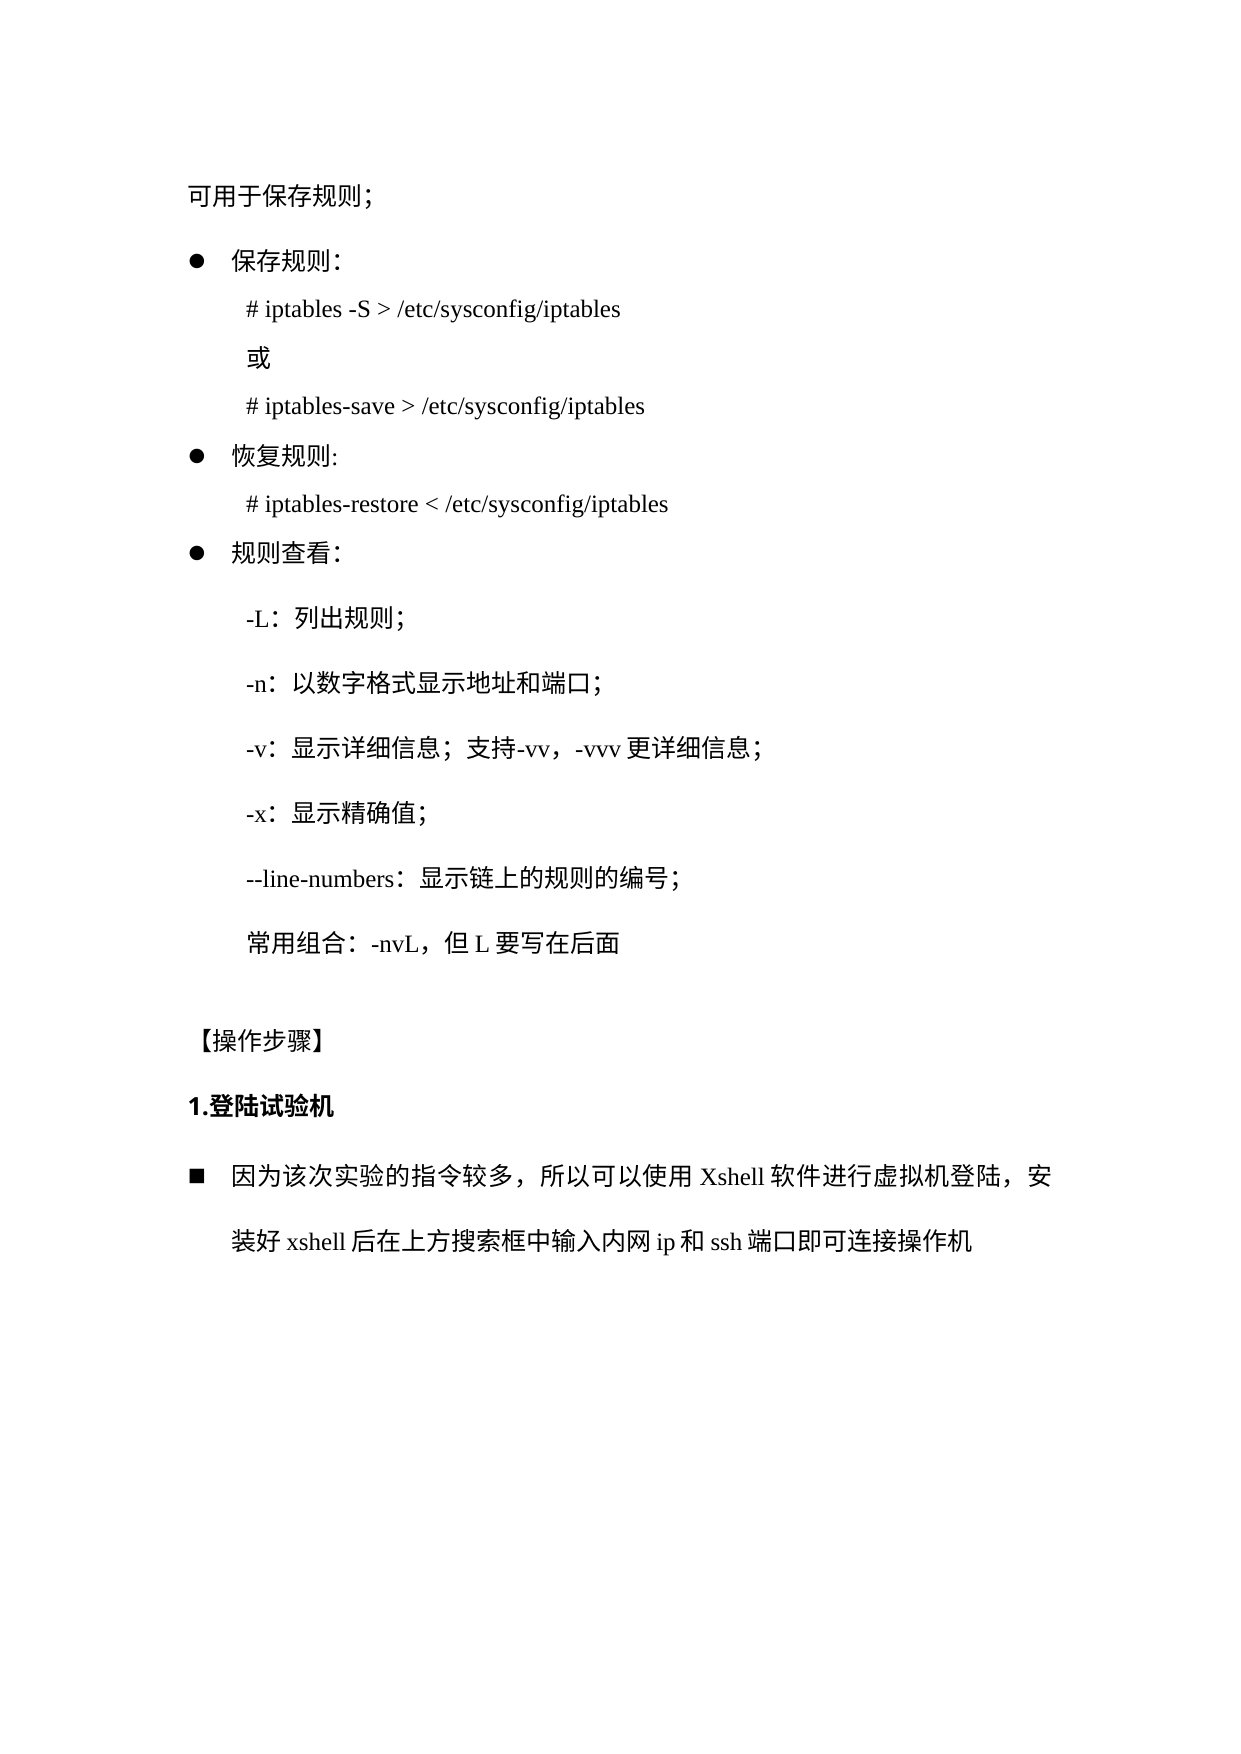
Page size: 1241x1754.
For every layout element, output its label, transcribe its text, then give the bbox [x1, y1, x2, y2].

list 恢复规则: [187, 422, 1053, 487]
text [187, 162, 1053, 227]
list 因为该次实验的指令较多，所以可以使用Xshell软件进行虚拟机登陆，安装好xshell后在上方搜索框中输入内网ip和ssh端口即可连接操作机 [187, 1142, 1053, 1272]
list 规则查看： [187, 519, 1053, 584]
text 【操作步骤】 [187, 1007, 1053, 1072]
text -v：显示详细信息；支持-vv，-vvv更详细信息； [187, 714, 1053, 779]
text # iptables -S > /etc/sysconfig/iptables [187, 292, 1053, 324]
text 或 [187, 324, 1053, 389]
text --line-numbers：显示链上的规则的编号； [187, 844, 1053, 909]
text # iptables-restore < /etc/sysconfig/iptables [187, 487, 1053, 519]
text -x：显示精确值； [187, 779, 1053, 844]
text -L：列出规则； [187, 584, 1053, 649]
list 保存规则： [187, 227, 1053, 292]
subtitle 1.登陆试验机 [187, 1072, 1053, 1137]
text -n：以数字格式显示地址和端口； [187, 649, 1053, 714]
text # iptables-save > /etc/sysconfig/iptables [187, 389, 1053, 422]
text 常用组合：-nvL，但L要写在后面 [187, 909, 1053, 974]
